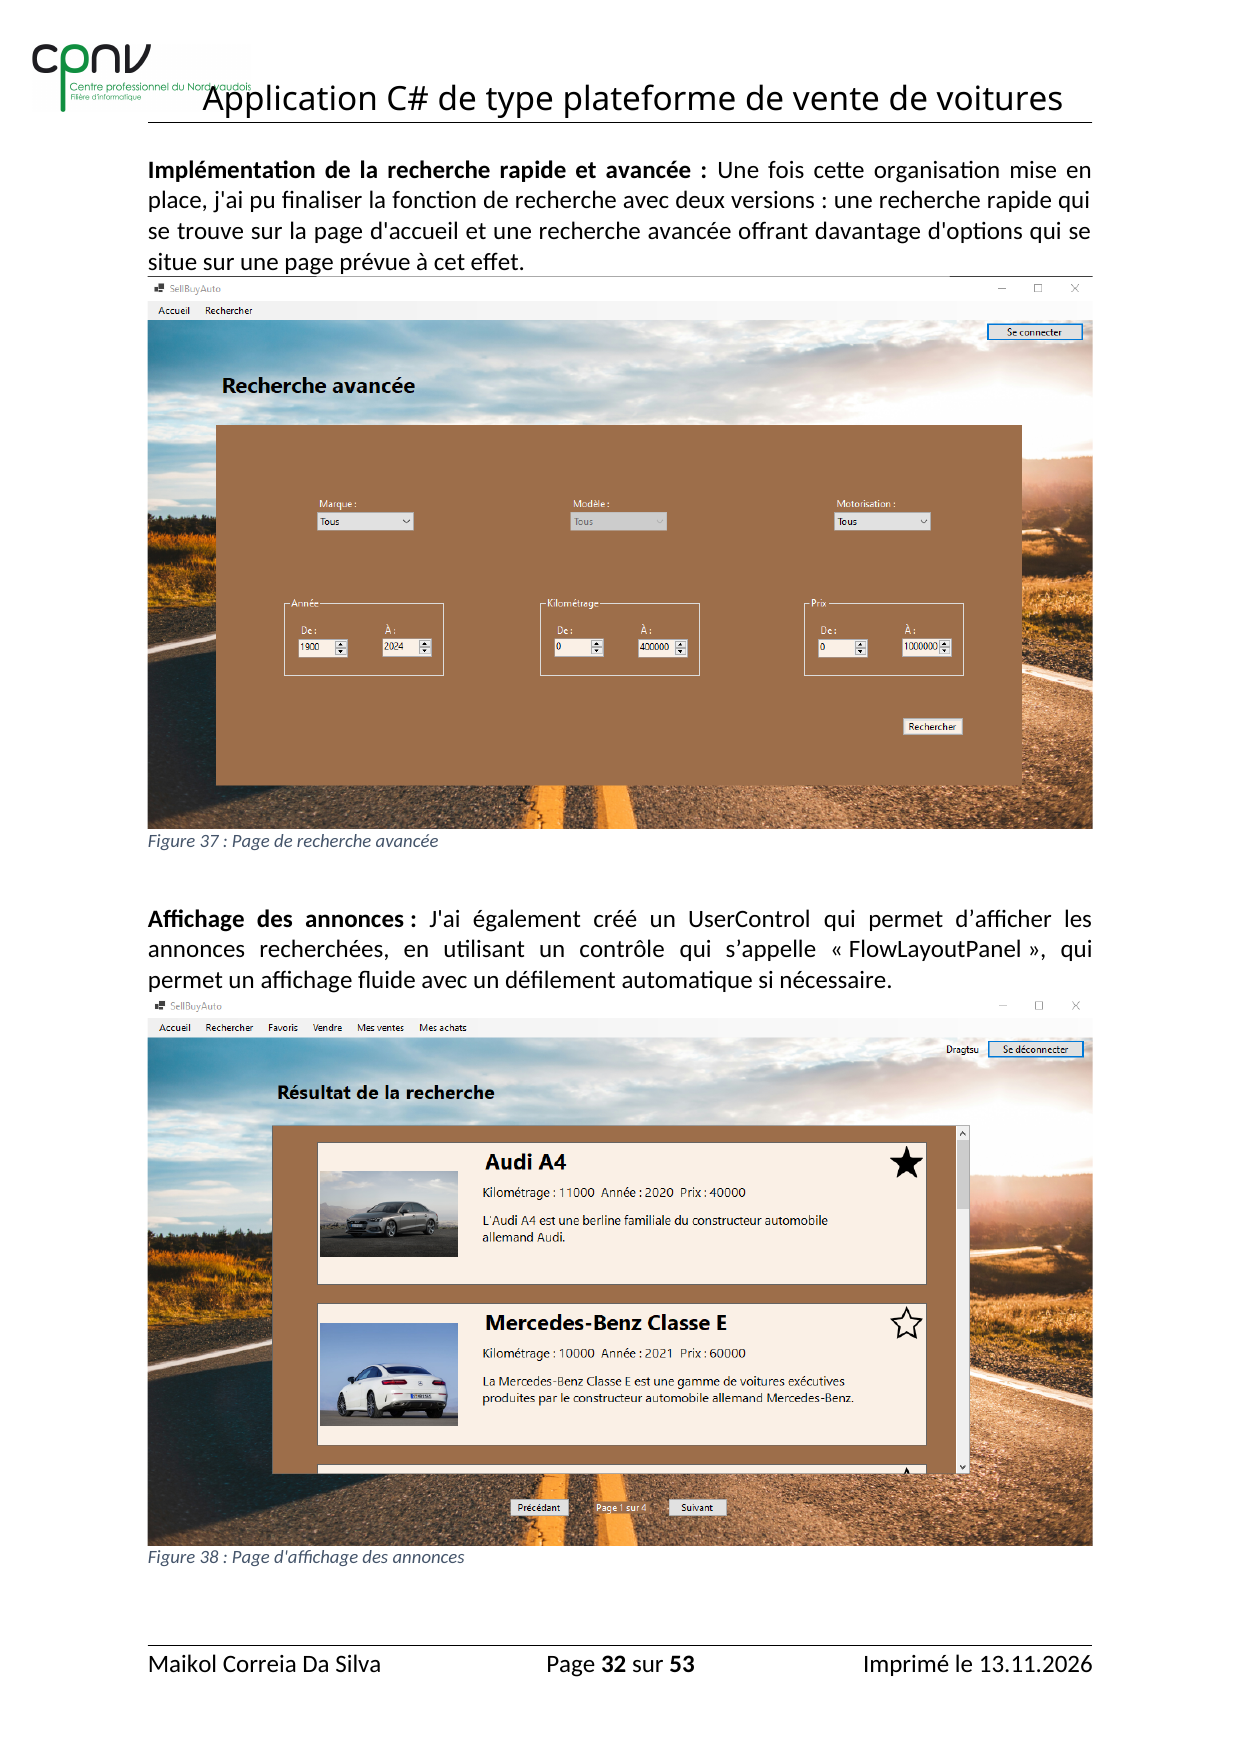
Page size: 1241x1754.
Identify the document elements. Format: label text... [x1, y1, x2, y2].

picture [147, 994, 1093, 1546]
picture [229, 94, 239, 108]
picture [32, 44, 251, 112]
text Implémentation de la recherche rapide et avancée : Une fois cette organisation mise en place, j'ai pu finaliser la fonction de recherche avec deux versions : une recherche rapide qui se trouve sur la page d'accueil et une recherche avancée offrant davantage d'options qui se situe sur une page prévue à cet effet. [148, 154, 1092, 276]
picture [147, 276, 1093, 829]
text Affichage des annonces : J'ai également créé un UserControl qui permet d’afficher les annonces recherchées, en utilisant un contrôle qui s’appelle « FlowLayoutPanel », qui permet un affichage fluide avec un défilement automatique si nécessaire. [148, 903, 1092, 994]
text Figure 38 : Page d'affichage des annonces [148, 1546, 1092, 1568]
text Figure 37 : Page de recherche avancée [148, 829, 1092, 852]
